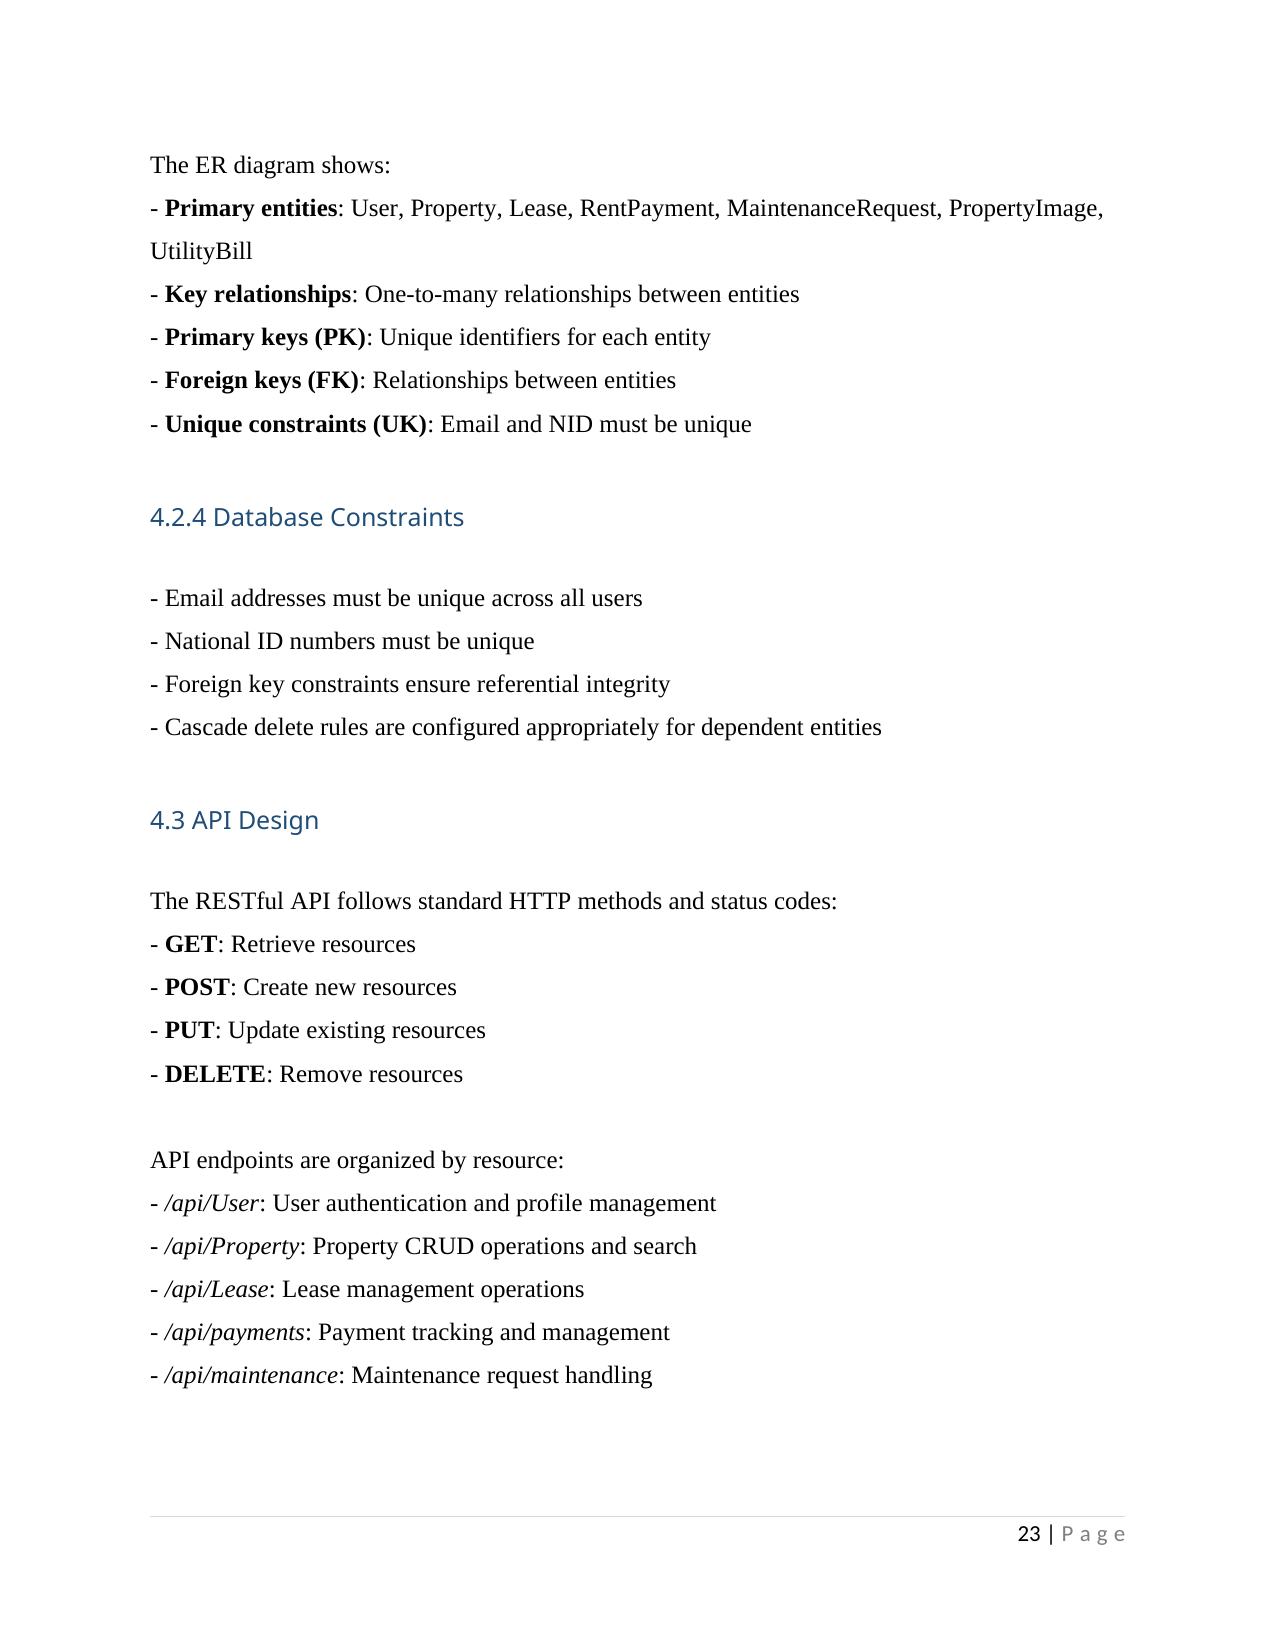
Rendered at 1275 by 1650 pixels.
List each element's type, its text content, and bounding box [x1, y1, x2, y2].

text The RESTful API follows standard HTTP methods and status codes: [150, 886, 1125, 915]
subtitle 4.2.4 Database Constraints [150, 499, 1125, 533]
text The ER diagram shows: [150, 150, 1125, 179]
text - Cascade delete rules are configured appropriately for dependent entities [150, 712, 1125, 741]
text - Primary entities: User, Property, Lease, RentPayment, MaintenanceRequest, PropertyImage, UtilityBill [150, 193, 1125, 265]
text - Primary keys (PK): Unique identifiers for each entity [150, 322, 1125, 351]
text - /api/Lease: Lease management operations [150, 1274, 1125, 1303]
text - POST: Create new resources [150, 972, 1125, 1001]
text - National ID numbers must be unique [150, 626, 1125, 655]
text - /api/maintenance: Maintenance request handling [150, 1361, 1125, 1389]
text - /api/payments: Payment tracking and management [150, 1317, 1125, 1346]
text - PUT: Update existing resources [150, 1016, 1125, 1044]
text - Key relationships: One-to-many relationships between entities [150, 279, 1125, 308]
text - Unique constraints (UK): Email and NID must be unique [150, 409, 1125, 437]
text API endpoints are organized by resource: [150, 1145, 1125, 1174]
text - /api/Property: Property CRUD operations and search [150, 1231, 1125, 1260]
text - GET: Retrieve resources [150, 929, 1125, 958]
text - DELETE: Remove resources [150, 1059, 1125, 1087]
text - Email addresses must be unique across all users [150, 583, 1125, 612]
text - Foreign key constraints ensure referential integrity [150, 669, 1125, 698]
text - /api/User: User authentication and profile management [150, 1188, 1125, 1217]
text - Foreign keys (FK): Relationships between entities [150, 366, 1125, 394]
subtitle 4.3 API Design [150, 803, 1125, 837]
